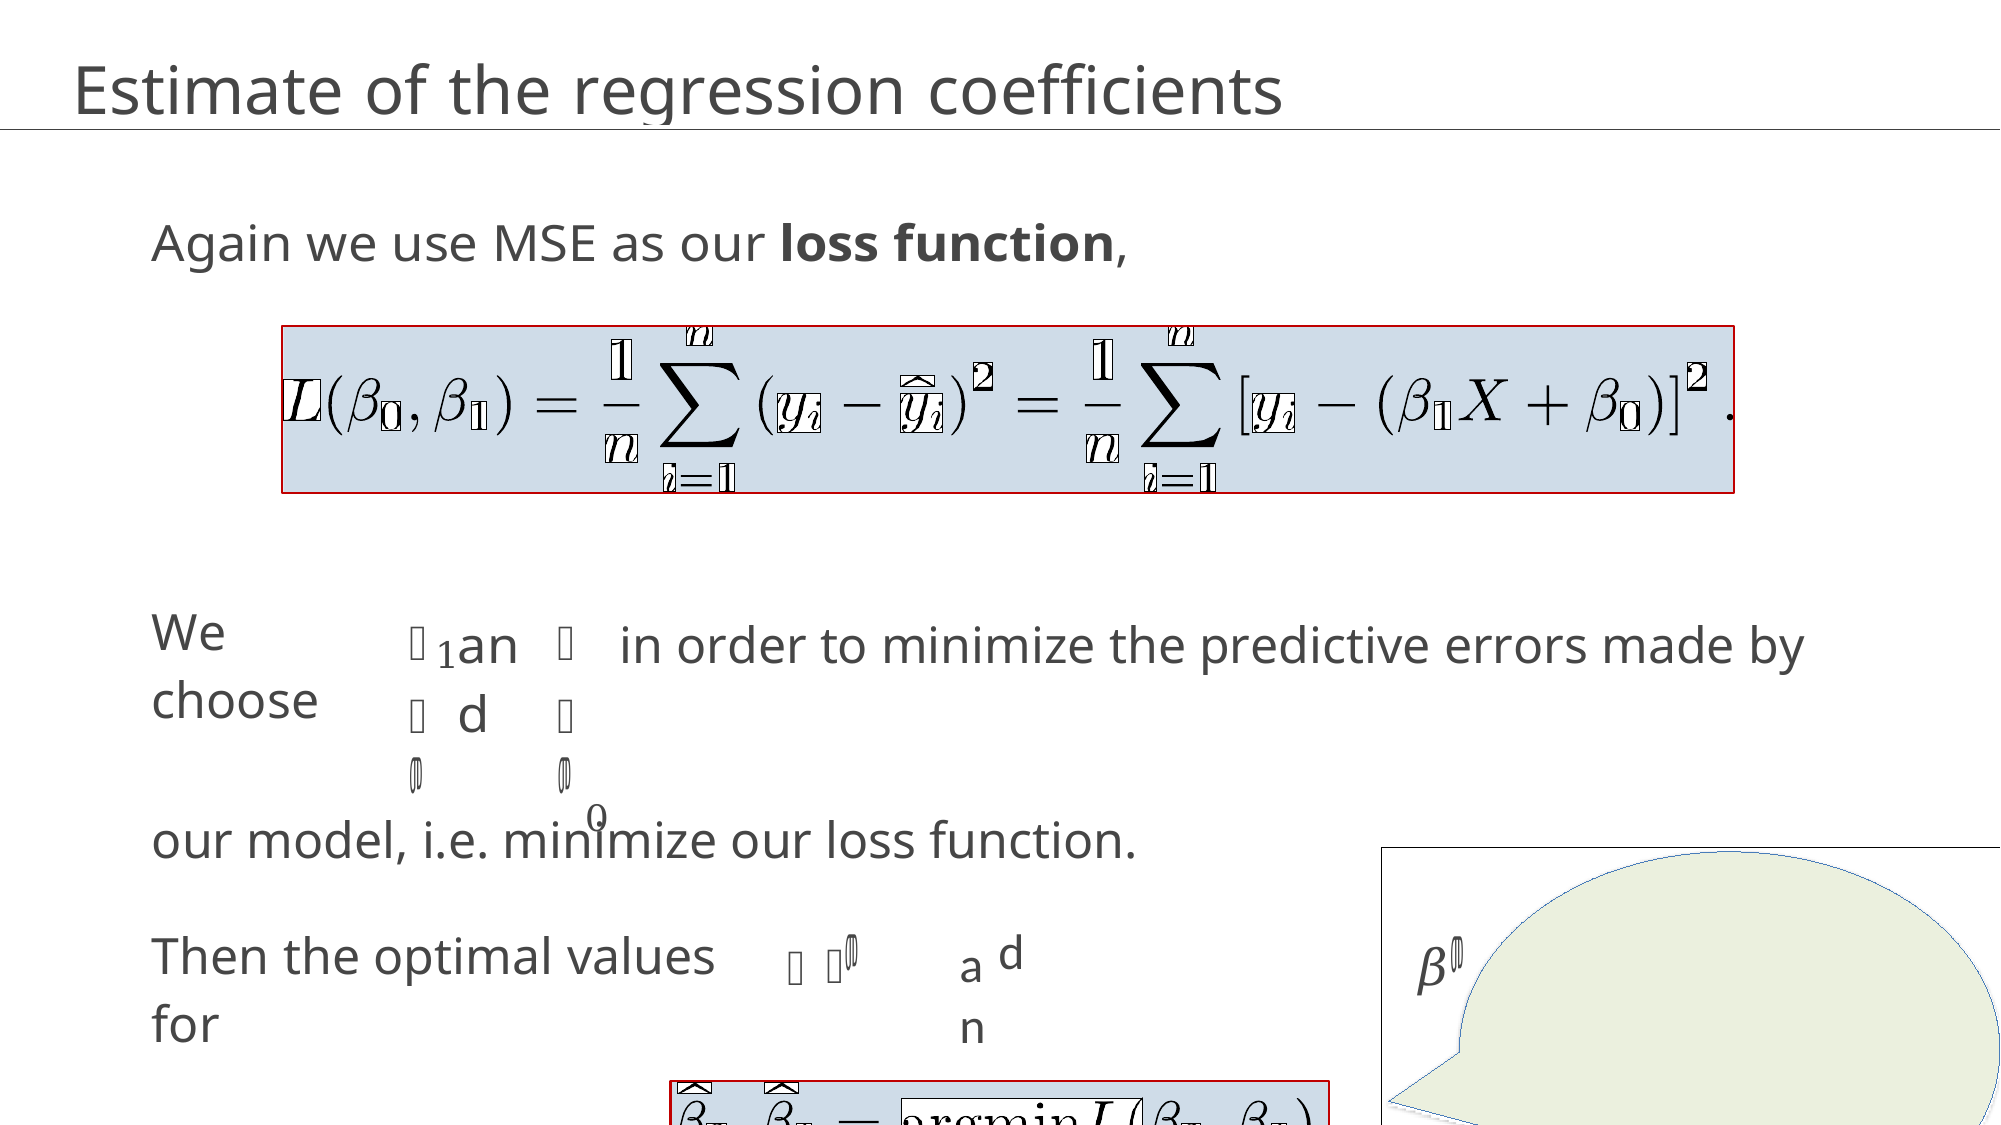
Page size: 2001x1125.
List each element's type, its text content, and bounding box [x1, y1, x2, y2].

picture [1621, 402, 1639, 430]
picture [1201, 464, 1215, 491]
picture [1094, 340, 1112, 379]
picture [778, 394, 820, 432]
text 𝛽መ [826, 921, 925, 993]
picture [901, 394, 942, 432]
text our model, i.e. minimize our loss function. [152, 805, 2000, 873]
picture [612, 340, 631, 379]
text in order to minimize the predictive errors made by [619, 610, 2000, 678]
picture [606, 435, 637, 462]
picture [901, 376, 934, 386]
picture [720, 464, 734, 491]
picture [974, 363, 992, 390]
picture [765, 1083, 798, 1093]
picture [902, 1099, 1142, 1125]
text Again we use MSE as our loss function, [152, 208, 2000, 276]
picture [1435, 402, 1450, 429]
text 𝛽መ [788, 923, 815, 995]
text and [998, 921, 1238, 982]
picture [664, 464, 675, 491]
picture [284, 380, 320, 420]
picture [678, 1083, 711, 1093]
picture [1087, 435, 1118, 462]
text 𝛽መ [409, 599, 437, 804]
picture [1855, 873, 2000, 923]
picture [1382, 873, 1604, 1125]
text We choose [152, 597, 397, 733]
picture [382, 402, 400, 430]
text 𝛽መ [557, 599, 585, 804]
text Then the optimal values for [152, 921, 777, 1057]
picture [1145, 464, 1156, 491]
picture [1980, 1066, 2000, 1125]
text and [458, 610, 545, 747]
picture [1688, 363, 1706, 390]
picture [1169, 327, 1193, 345]
picture [472, 402, 486, 429]
picture [1990, 995, 2000, 1033]
picture [687, 327, 712, 345]
text 𝛽መ [1414, 923, 2000, 995]
picture [1253, 394, 1294, 432]
